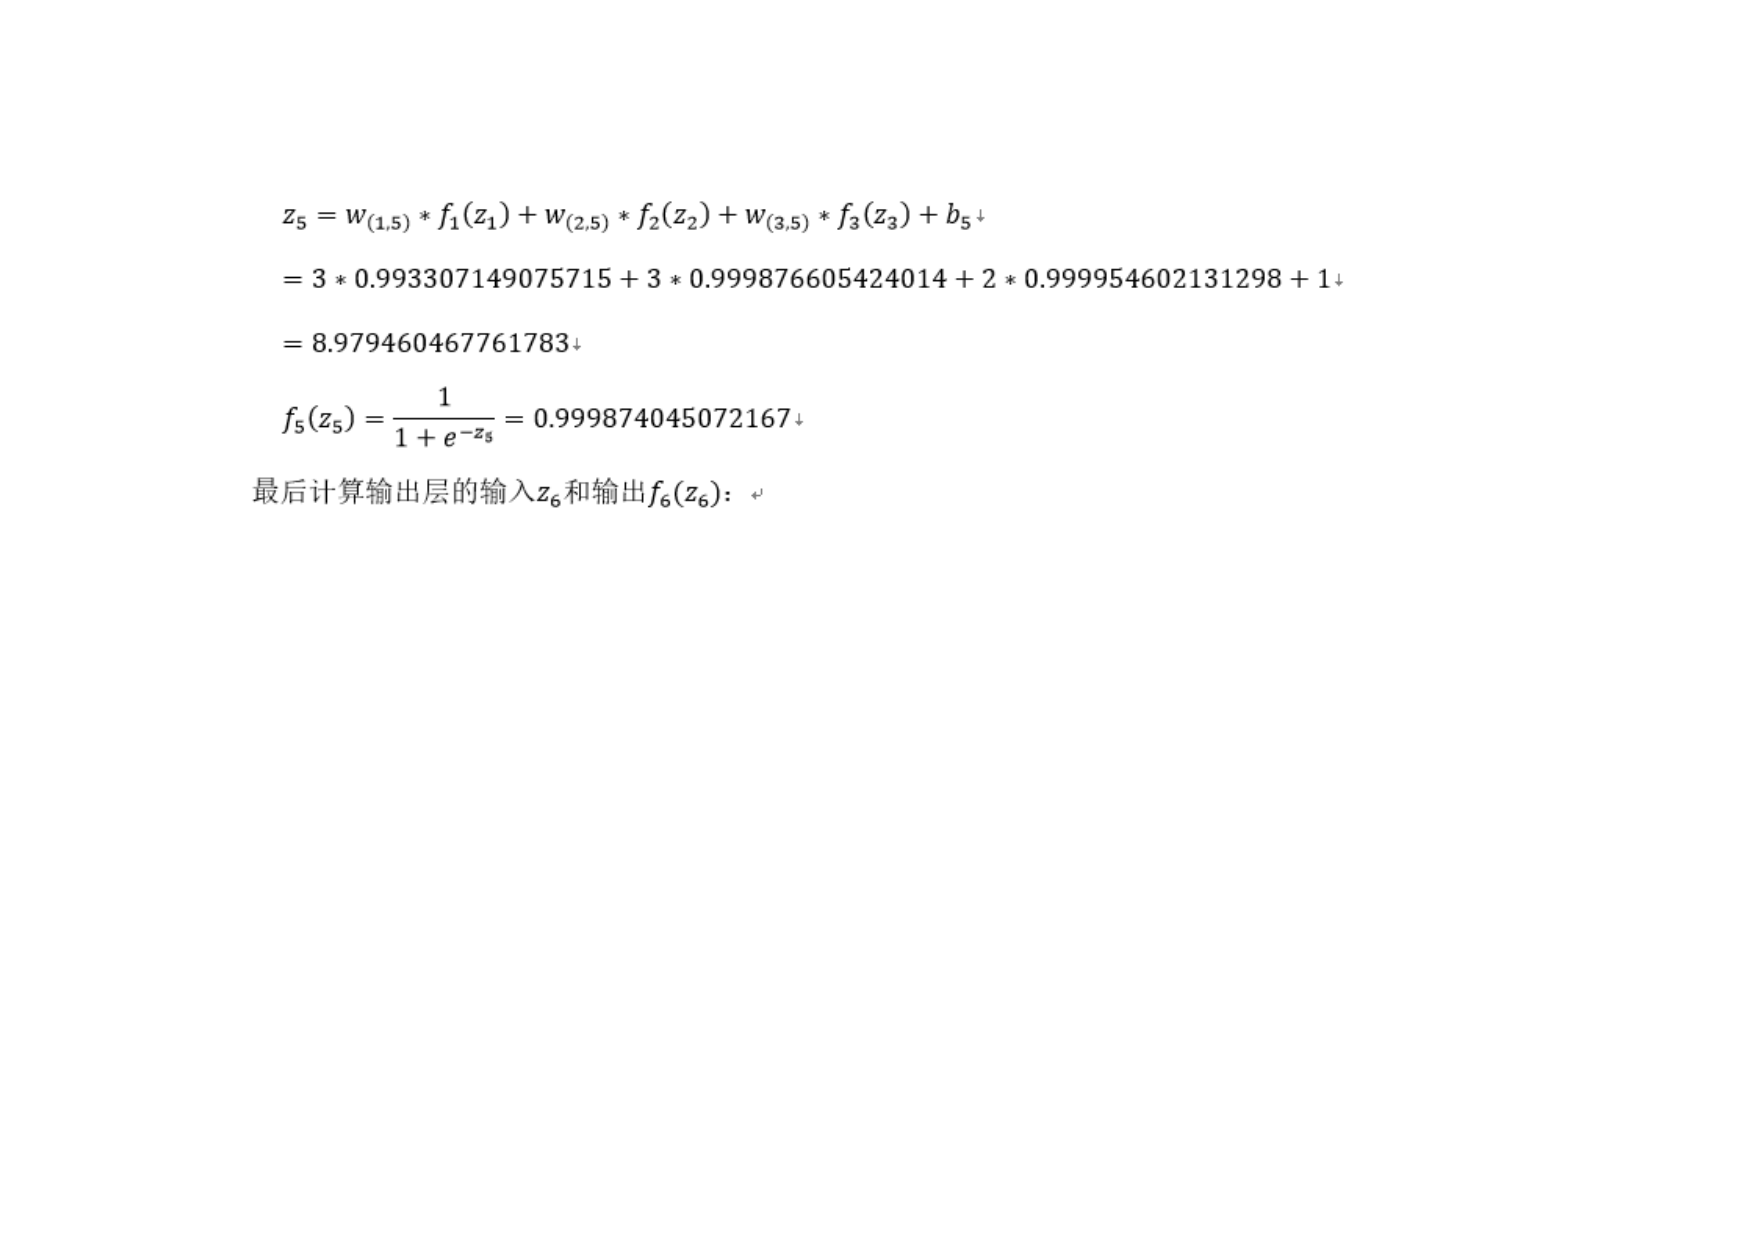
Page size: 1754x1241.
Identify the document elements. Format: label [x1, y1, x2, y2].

picture [193, 197, 1412, 528]
